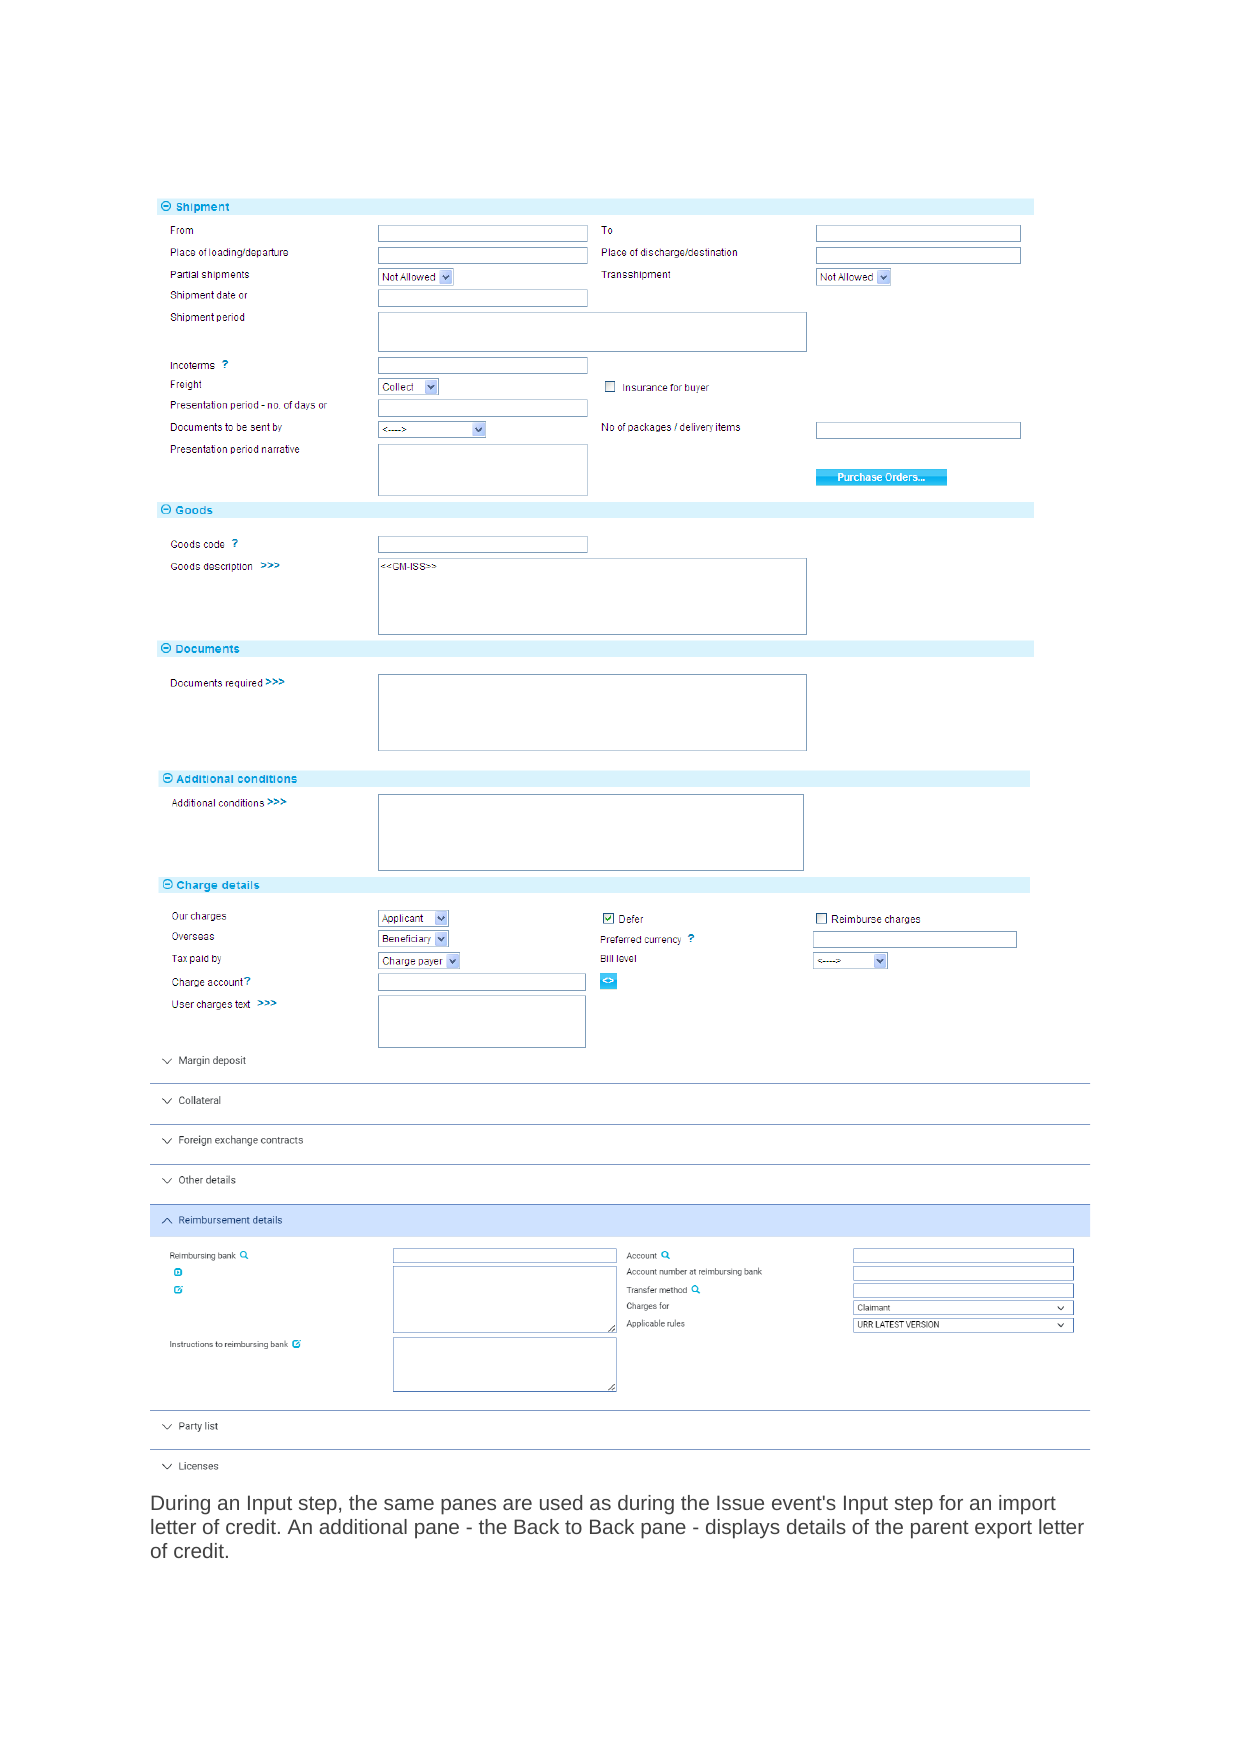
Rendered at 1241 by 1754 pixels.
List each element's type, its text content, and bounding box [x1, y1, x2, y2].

picture [150, 195, 1038, 755]
text During an Input step, the same panes are used as during the Issue event's Input step for an import letter of credit. An additional pane - the Back to Back pane - displays details of the parent export letter of credit. [150, 1491, 1090, 1563]
picture [150, 766, 1091, 1479]
